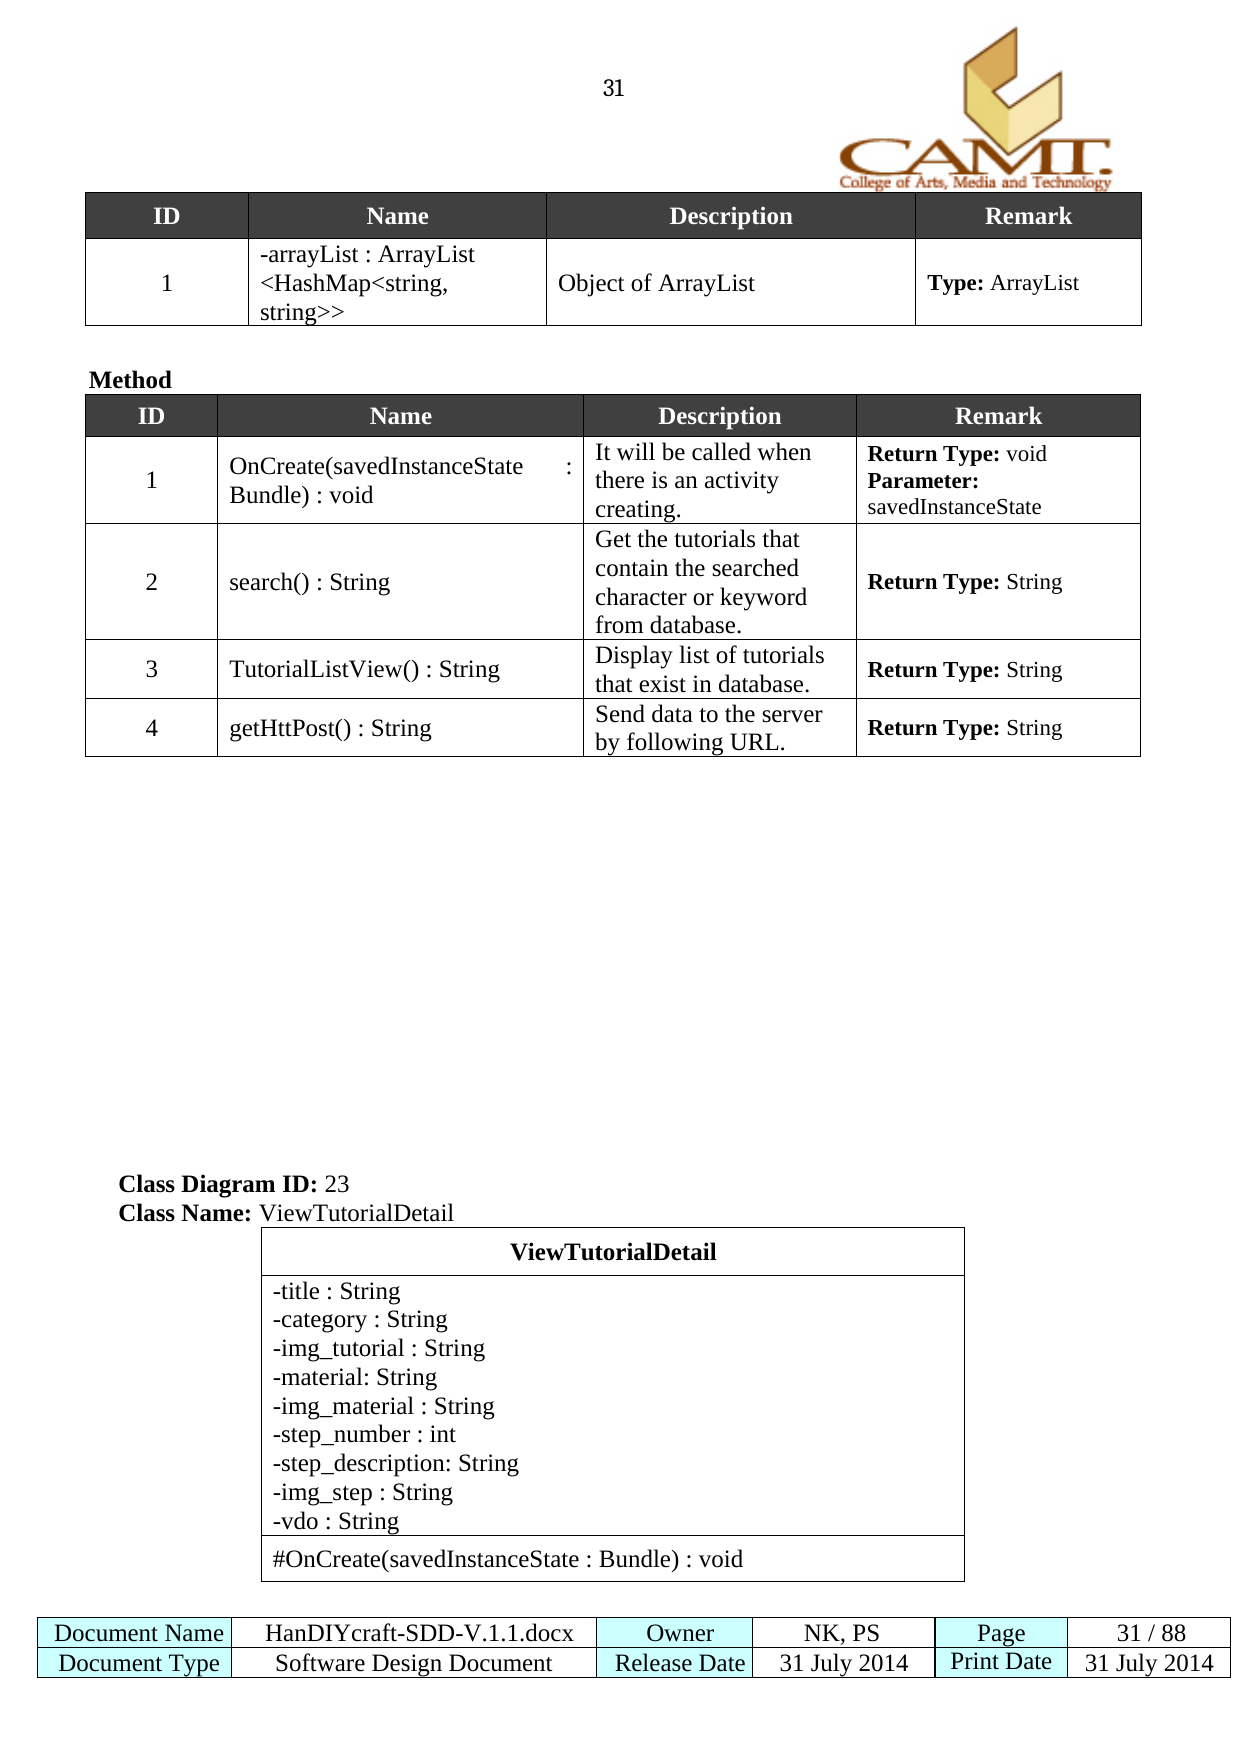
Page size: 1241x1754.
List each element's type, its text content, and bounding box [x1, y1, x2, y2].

table_cell Object of ArrayList [547, 239, 915, 325]
table_cell Return Type: String [857, 640, 1140, 698]
table_header ID [86, 193, 248, 238]
table_cell -title : String -category : String -img_tutorial : String -material: String -img_material : String -step_number : int -step_description: String -img_step : String -vdo : String [262, 1276, 964, 1534]
table_cell -arrayList : ArrayList <HashMap<string, string>> [249, 239, 546, 325]
table_cell Type: ArrayList [916, 239, 1141, 325]
table_cell Return Type: String [857, 699, 1140, 756]
table_header ID [86, 395, 217, 436]
table_cell OnCreate(savedInstanceState : Bundle) : void [218, 437, 583, 523]
list Method [88, 365, 1108, 393]
table_cell 2 [86, 524, 217, 639]
table_cell Send data to the server by following URL. [584, 699, 856, 756]
table_cell Return Type: String [857, 524, 1140, 639]
table_header Description [547, 193, 915, 238]
table_header Remark [857, 395, 1140, 436]
table_header Name [218, 395, 583, 436]
text Class Name: ViewTutorialDetail [118, 1198, 1108, 1227]
table_cell It will be called when there is an activity creating. [584, 437, 856, 523]
table_cell 1 [86, 239, 248, 325]
table_cell getHttPost() : String [218, 699, 583, 756]
table_cell TutorialListView() : String [218, 640, 583, 698]
table_cell Get the tutorials that contain the searched character or keyword from database. [584, 524, 856, 639]
picture [755, 18, 1221, 207]
table_cell Display list of tutorials that exist in database. [584, 640, 856, 698]
table_cell 1 [86, 437, 217, 523]
table_header Name [249, 193, 546, 238]
table_header Description [584, 395, 856, 436]
table_header ViewTutorialDetail [262, 1228, 964, 1275]
table_header Remark [916, 193, 1141, 238]
table_cell search() : String [218, 524, 583, 639]
table_cell Return Type: void Parameter: savedInstanceState [857, 437, 1140, 523]
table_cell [262, 1536, 964, 1581]
table_cell 4 [86, 699, 217, 756]
text Class Diagram ID: 23 [118, 1169, 1108, 1198]
table_cell 3 [86, 640, 217, 698]
